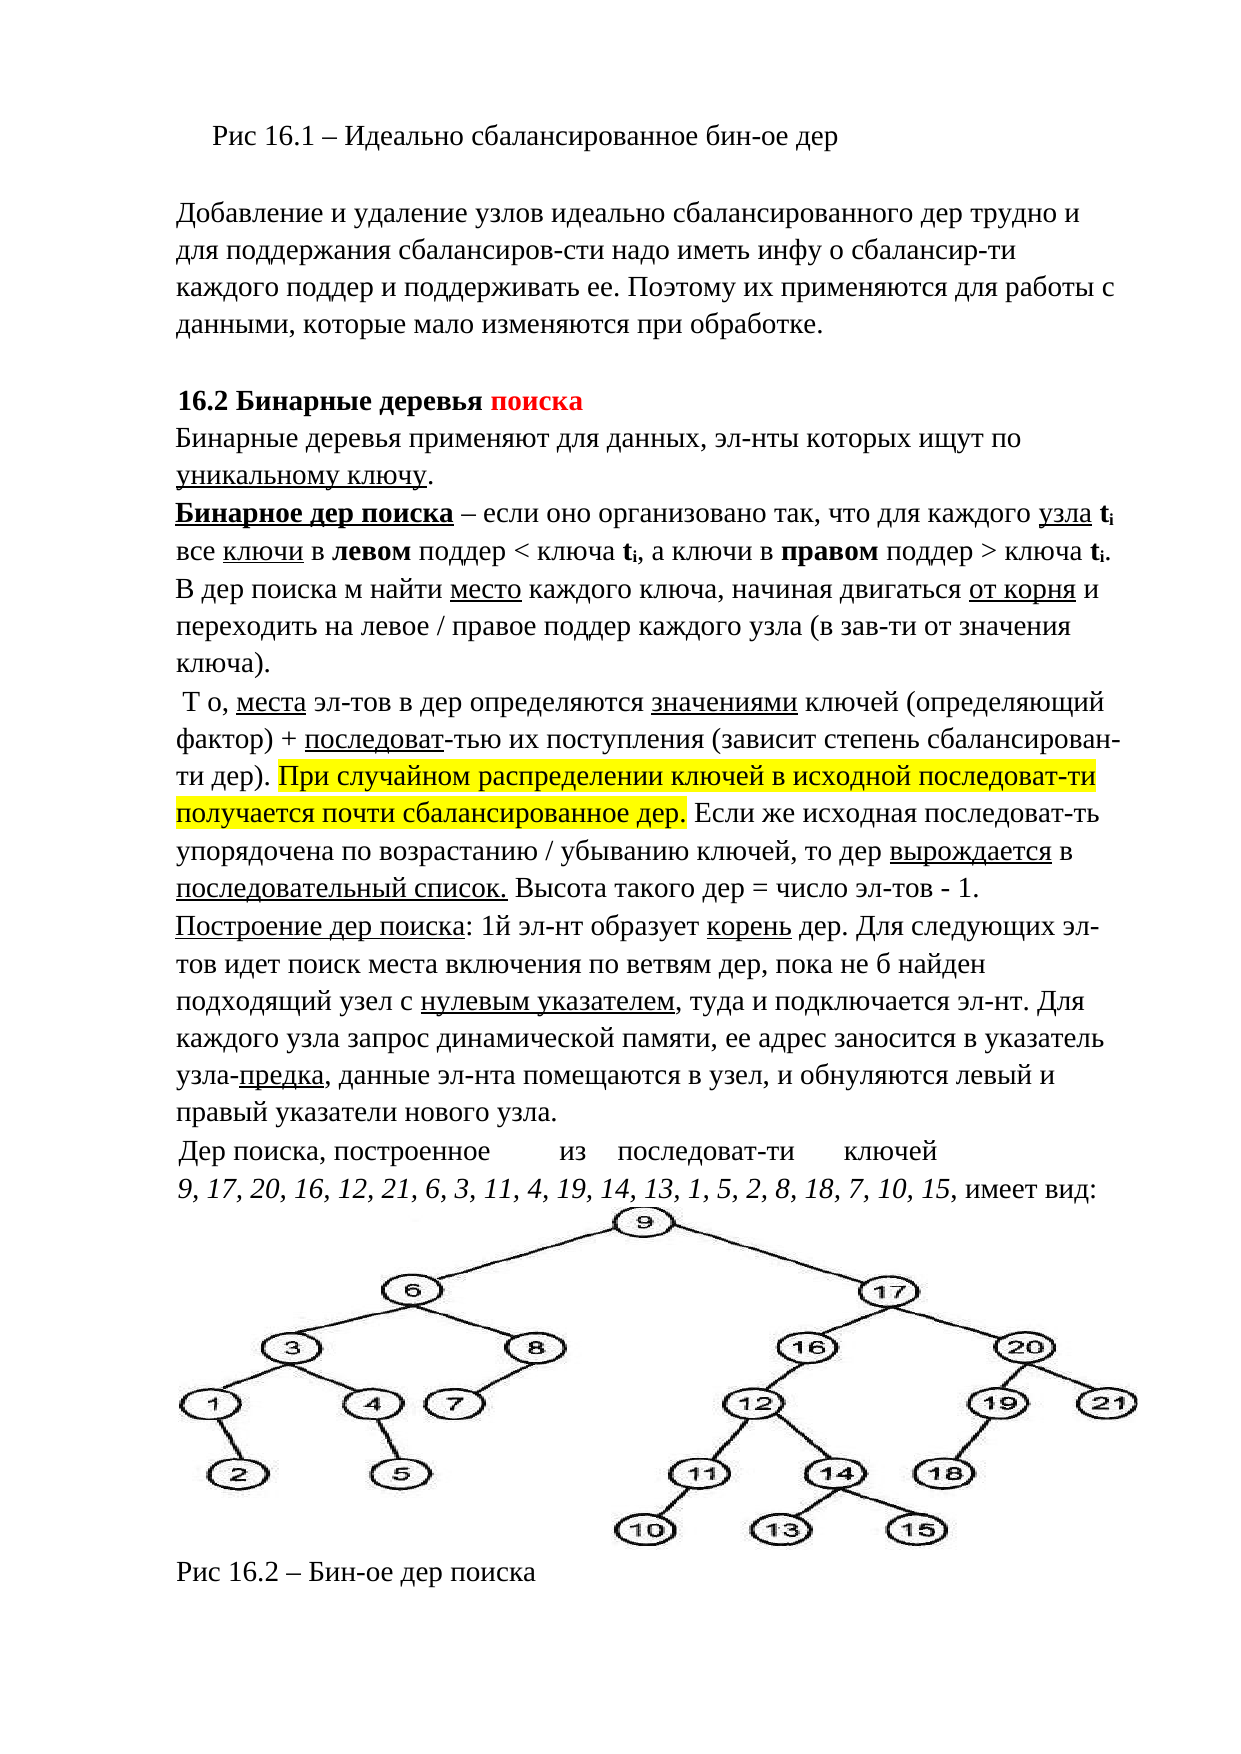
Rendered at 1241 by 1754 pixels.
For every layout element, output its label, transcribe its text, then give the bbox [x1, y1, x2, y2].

text Бинарное дер поиска – если оно организовано так, что для каждого узла ti все ключи в левом поддер < ключа ti, а ключи в правом поддер > ключа ti. [175, 495, 1124, 566]
text Добавление и удаление узлов идеально сбалансированного дер трудно и для поддержания сбалансиров-сти надо иметь инфу о сбалансир-ти каждого поддер и поддерживать ее. Поэтому их применяются для работы с данными, которые мало изменяются при обработке. [176, 195, 1124, 340]
picture [178, 1207, 1138, 1552]
subtitle 16.2 Бинарные деревья поиска [177, 383, 1123, 417]
text Рис 16.1 – Идеально сбалансированное бин-ое дер [212, 118, 1088, 152]
text 9, 17, 20, 16, 12, 21, 6, 3, 11, 4, 19, 14, 13, 1, 5, 2, 8, 18, 7, 10, 15, имеет вид: [177, 1172, 1163, 1205]
text Рис 16.2 – Бин-ое дер поиска [176, 1554, 1124, 1588]
text В дер поиска м найти место каждого ключа, начиная двигаться от корня и переходить на левое / правое поддер каждого узла (в зав-ти от значения ключа). [175, 571, 1124, 679]
text Построение дер поиска: 1й эл-нт образует корень дер. Для следующих эл-тов идет поиск места включения по ветвям дер, пока не б найден подходящий узел с нулевым указателем, туда и подключается эл-нт. Для каждого узла запрос динамической памяти, ее адрес заносится в указатель узла-предка, данные эл-нта помещаются в узел, и обнуляются левый и правый указатели нового узла. [175, 908, 1124, 1128]
text Бинарные деревья применяют для данных, эл-нты которых ищут по уникальному ключу. [175, 420, 1124, 490]
text Дер поиска, построенное из последоват-ти ключей [178, 1133, 1163, 1167]
text Т о, места эл-тов в дер определяются значениями ключей (определяющий фактор) + последоват-тью их поступления (зависит степень сбалансирован-ти дер). При случайном распределении ключей в исходной последоват-ти получается почти сбалансированное дер. Если же исходная последоват-ть упорядочена по возрастанию / убыванию ключей, то дер вырождается в последовательный список. Высота такого дер = число эл-тов - 1. [175, 684, 1124, 903]
